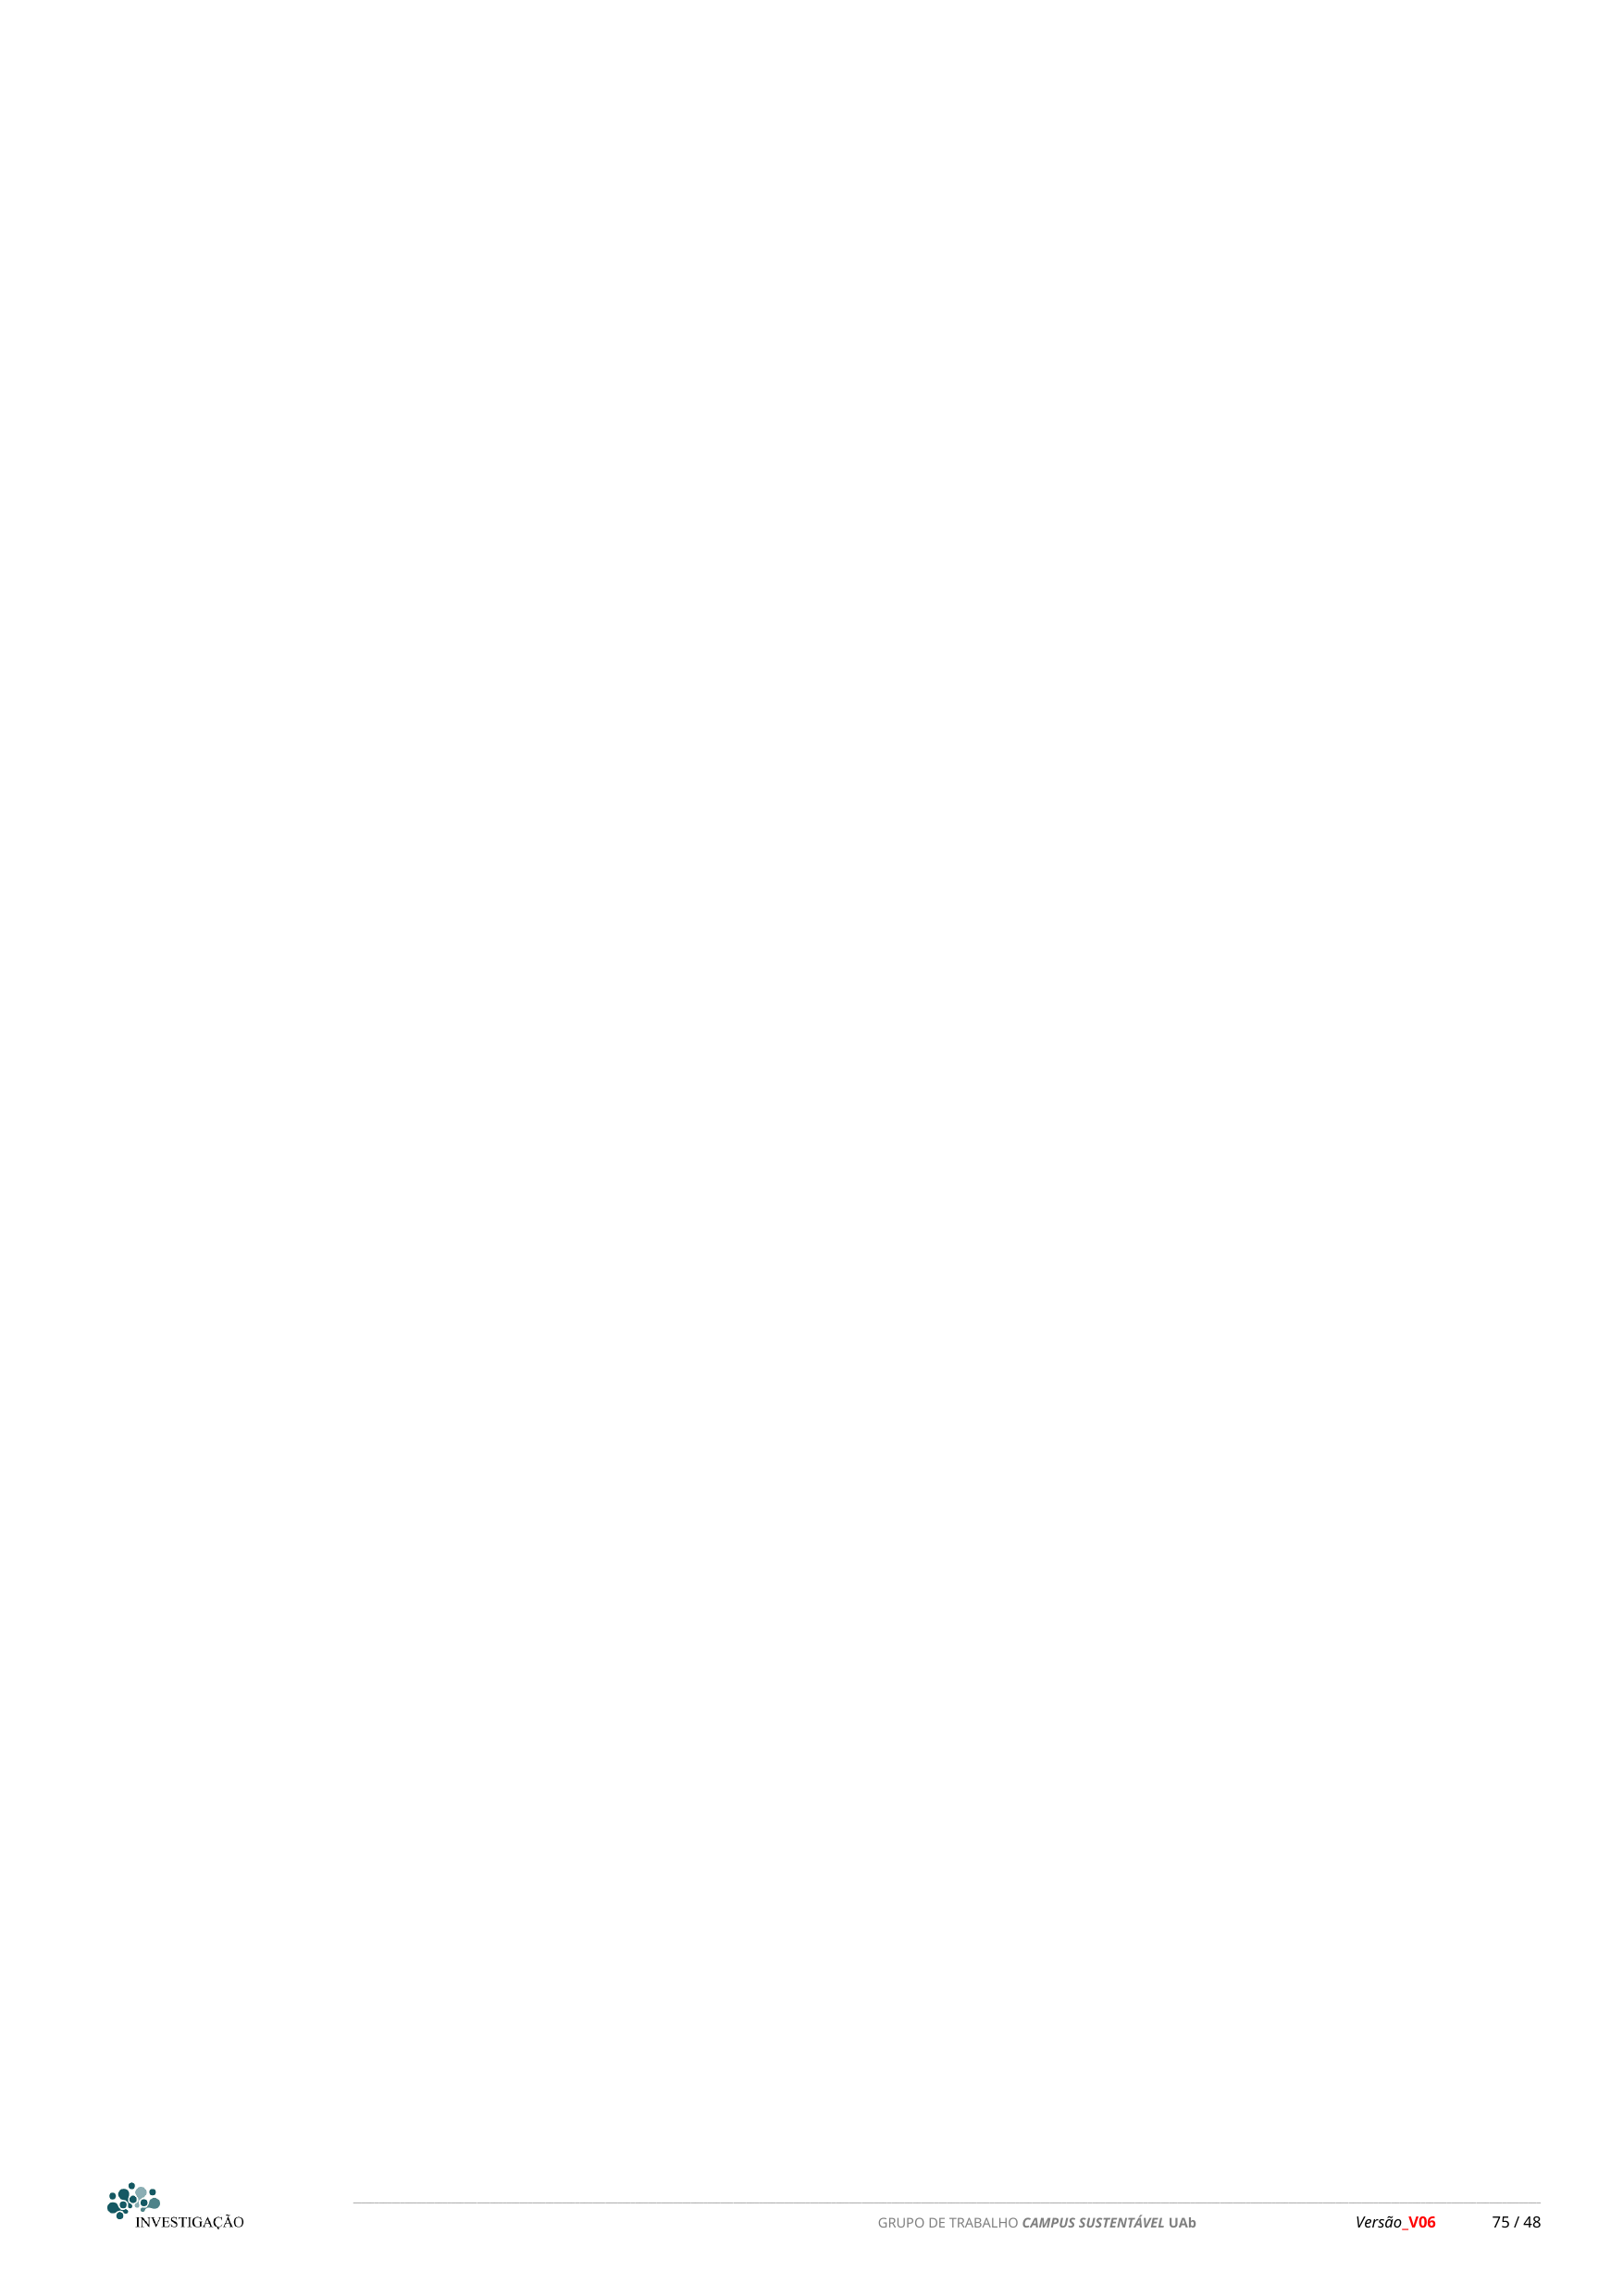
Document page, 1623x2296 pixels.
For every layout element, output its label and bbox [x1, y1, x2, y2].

picture [100, 2179, 247, 2229]
